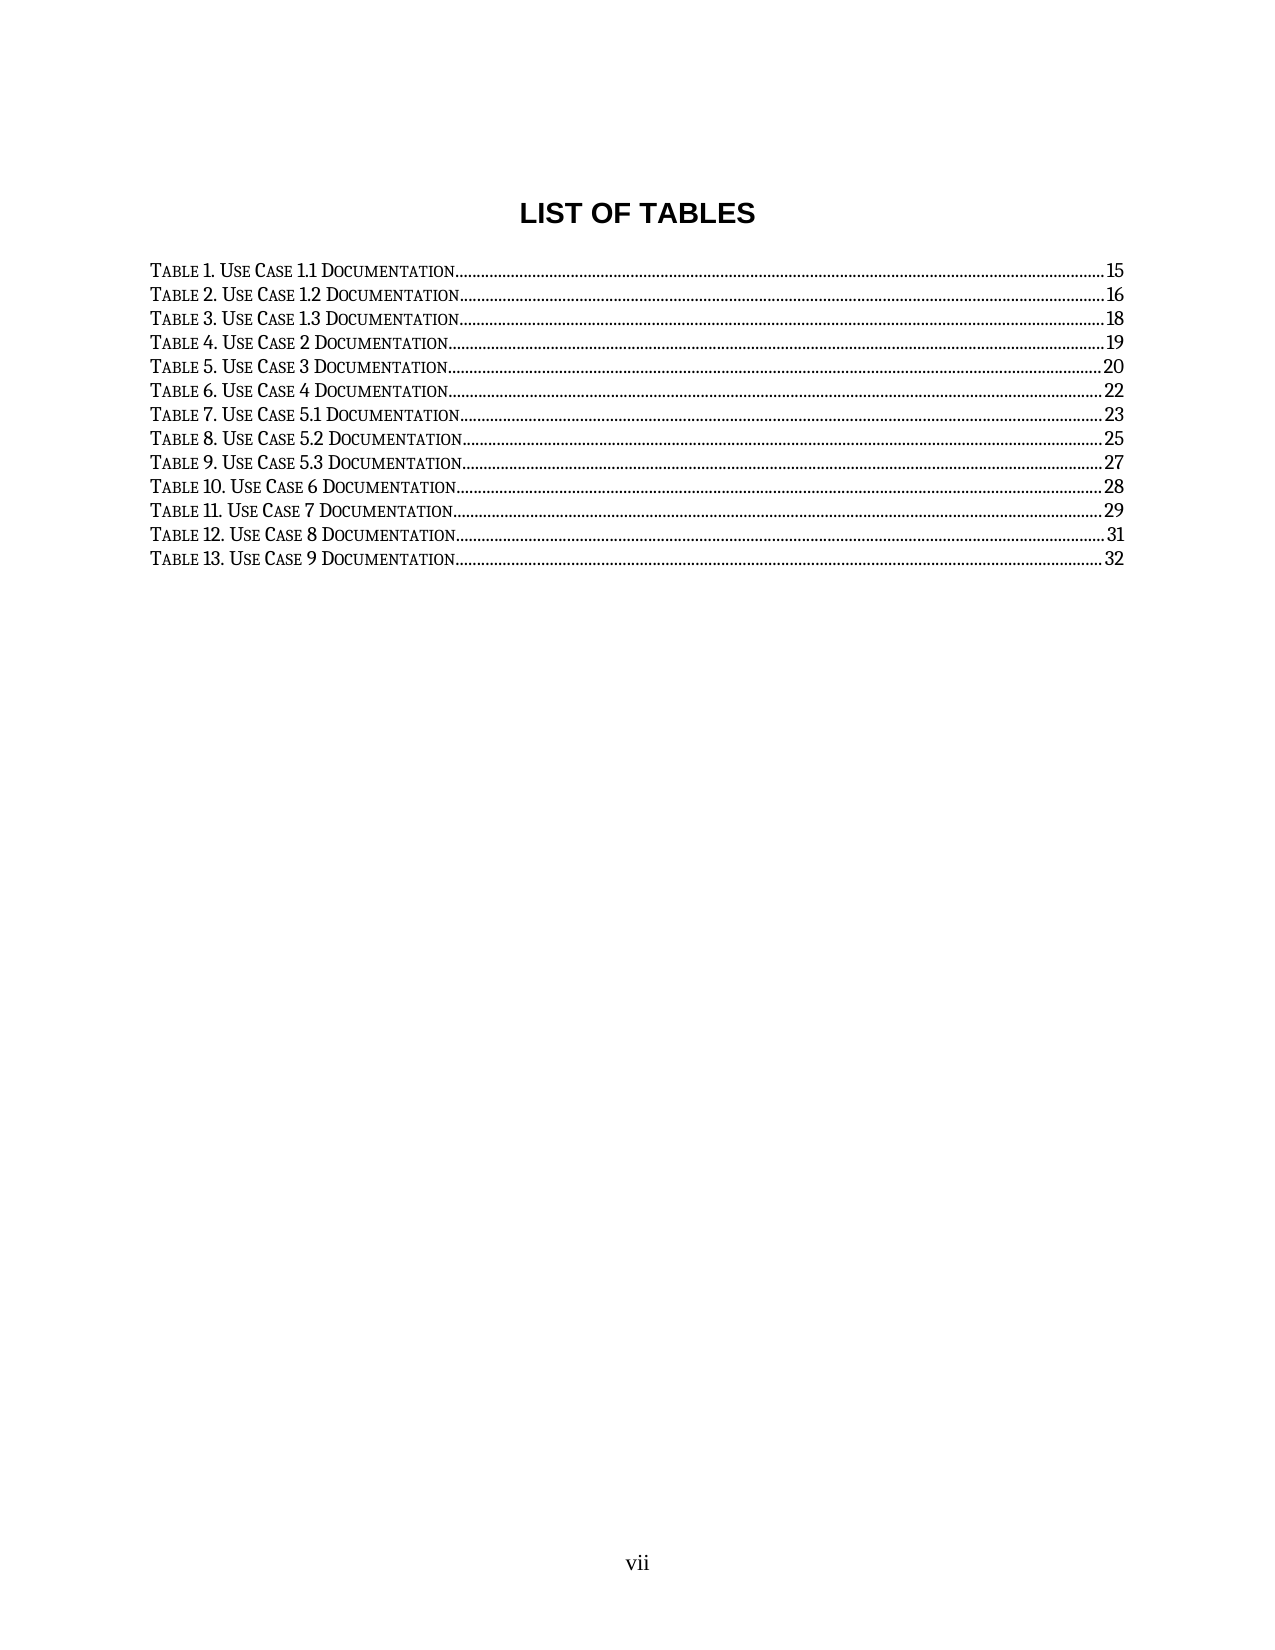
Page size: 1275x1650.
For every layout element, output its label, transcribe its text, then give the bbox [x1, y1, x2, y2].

text Table 12. Use Case 8 Documentation 31 [150, 522, 1125, 546]
text Table 10. Use Case 6 Documentation 28 [150, 474, 1125, 498]
text Table 3. Use Case 1.3 Documentation 18 [150, 307, 1125, 331]
text Table 6. Use Case 4 Documentation 22 [150, 378, 1125, 402]
text Table 5. Use Case 3 Documentation 20 [150, 354, 1125, 378]
text Table 9. Use Case 5.3 Documentation 27 [150, 450, 1125, 474]
text LIST OF TABLES [150, 196, 1125, 229]
text Table 8. Use Case 5.2 Documentation 25 [150, 426, 1125, 450]
text Table 1. Use Case 1.1 Documentation 15 [150, 259, 1125, 283]
text Table 2. Use Case 1.2 Documentation 16 [150, 283, 1125, 307]
text Table 7. Use Case 5.1 Documentation 23 [150, 402, 1125, 426]
text Table 11. Use Case 7 Documentation 29 [150, 498, 1125, 522]
text Table 4. Use Case 2 Documentation 19 [150, 331, 1125, 354]
text Table 13. Use Case 9 Documentation 32 [150, 546, 1125, 570]
